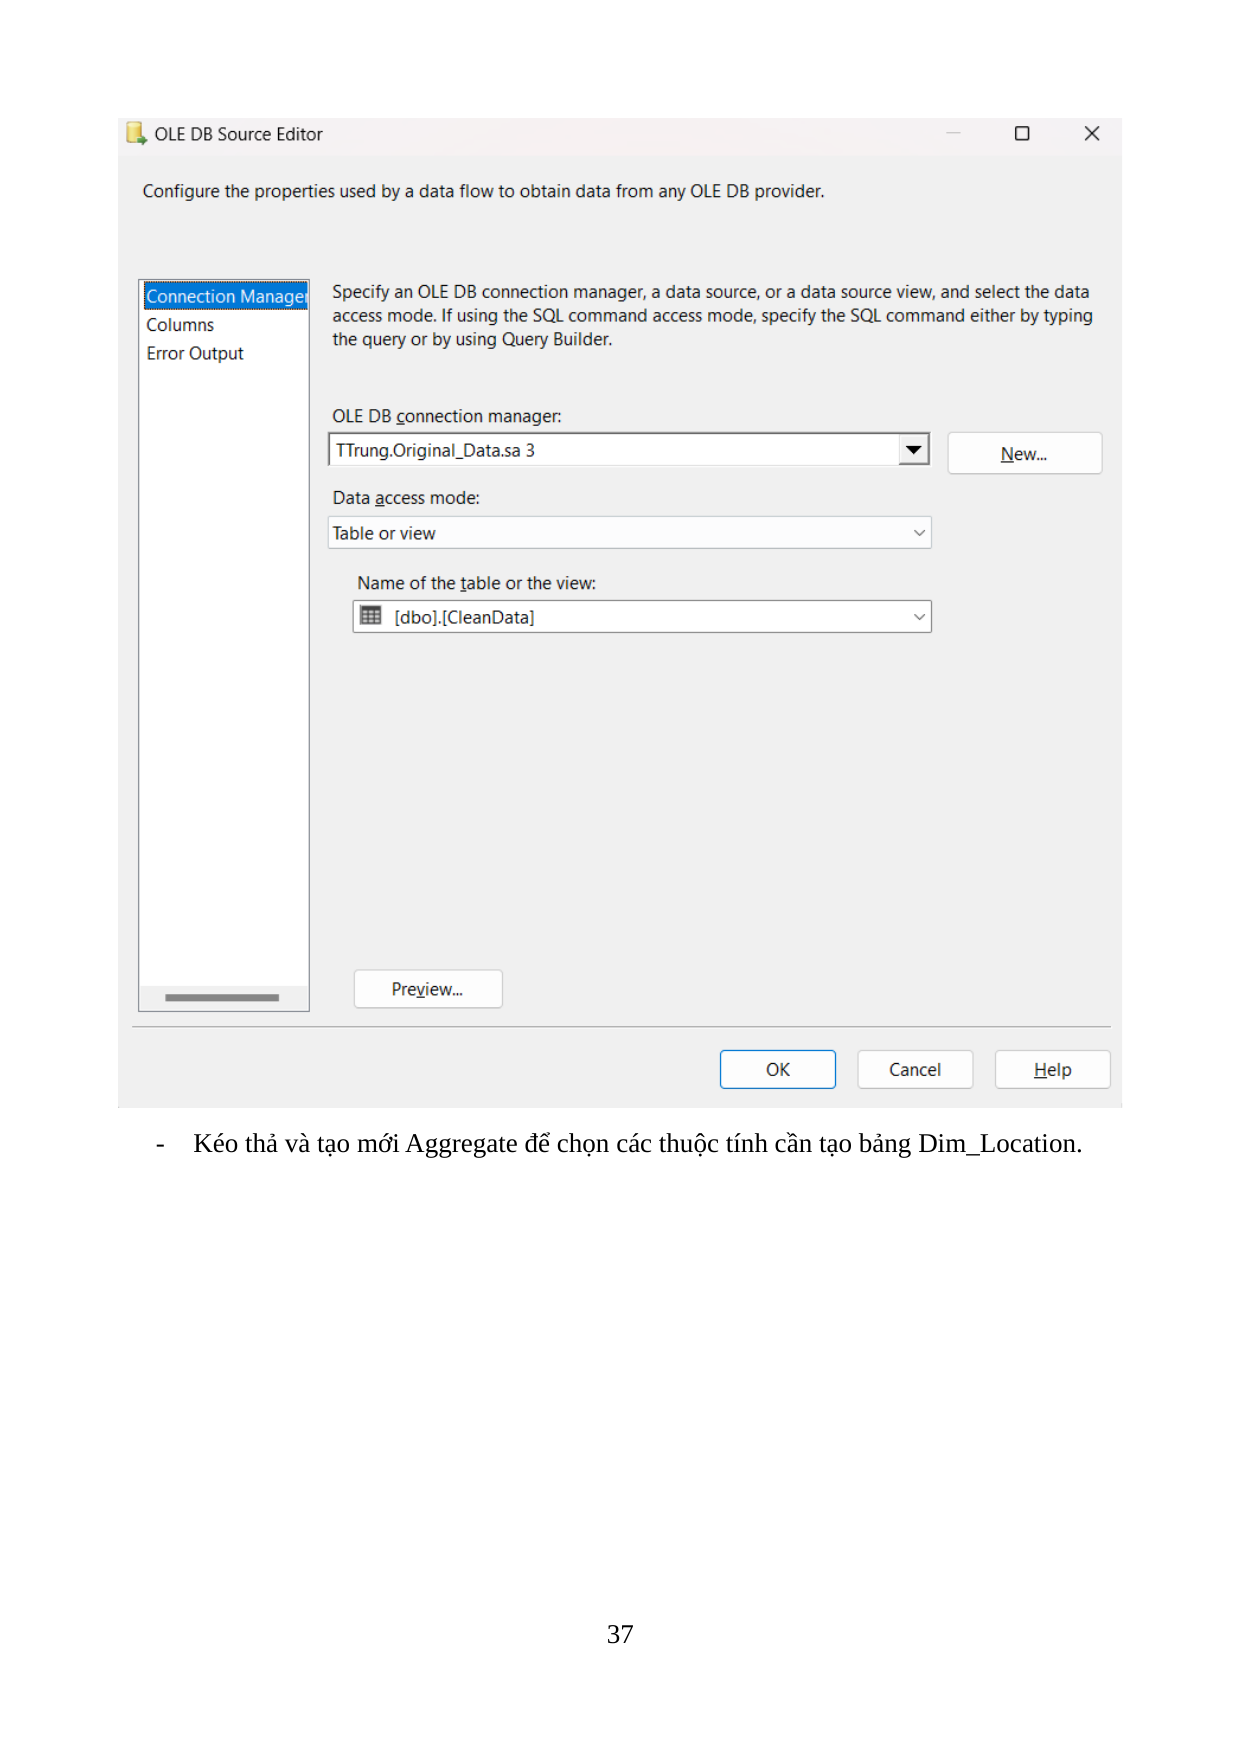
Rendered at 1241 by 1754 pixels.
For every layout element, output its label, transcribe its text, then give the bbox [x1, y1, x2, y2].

list Kéo thả và tạo mới Aggregate để chọn các thuộc tính cần tạo bảng Dim_Location. [156, 1127, 1122, 1158]
picture [118, 118, 1123, 1108]
